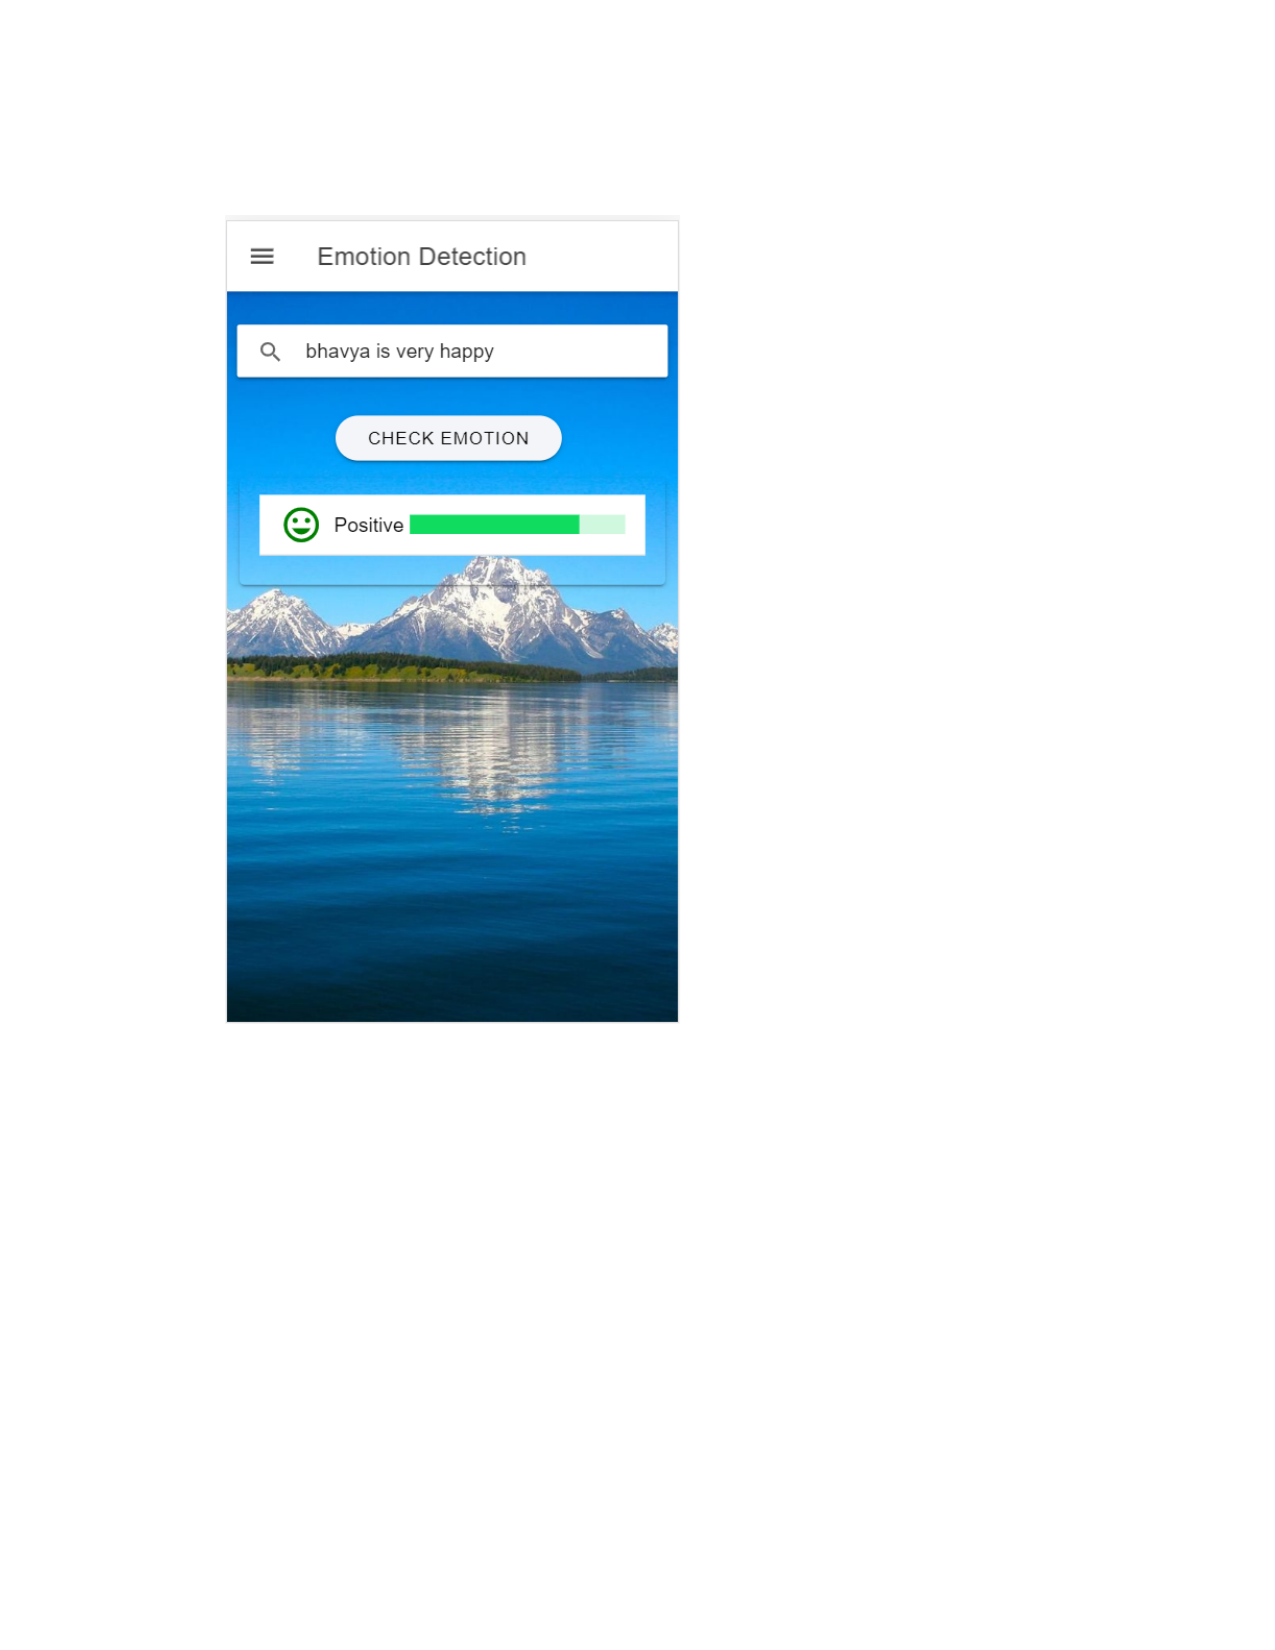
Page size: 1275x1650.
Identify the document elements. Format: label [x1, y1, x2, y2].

picture [225, 215, 681, 1024]
